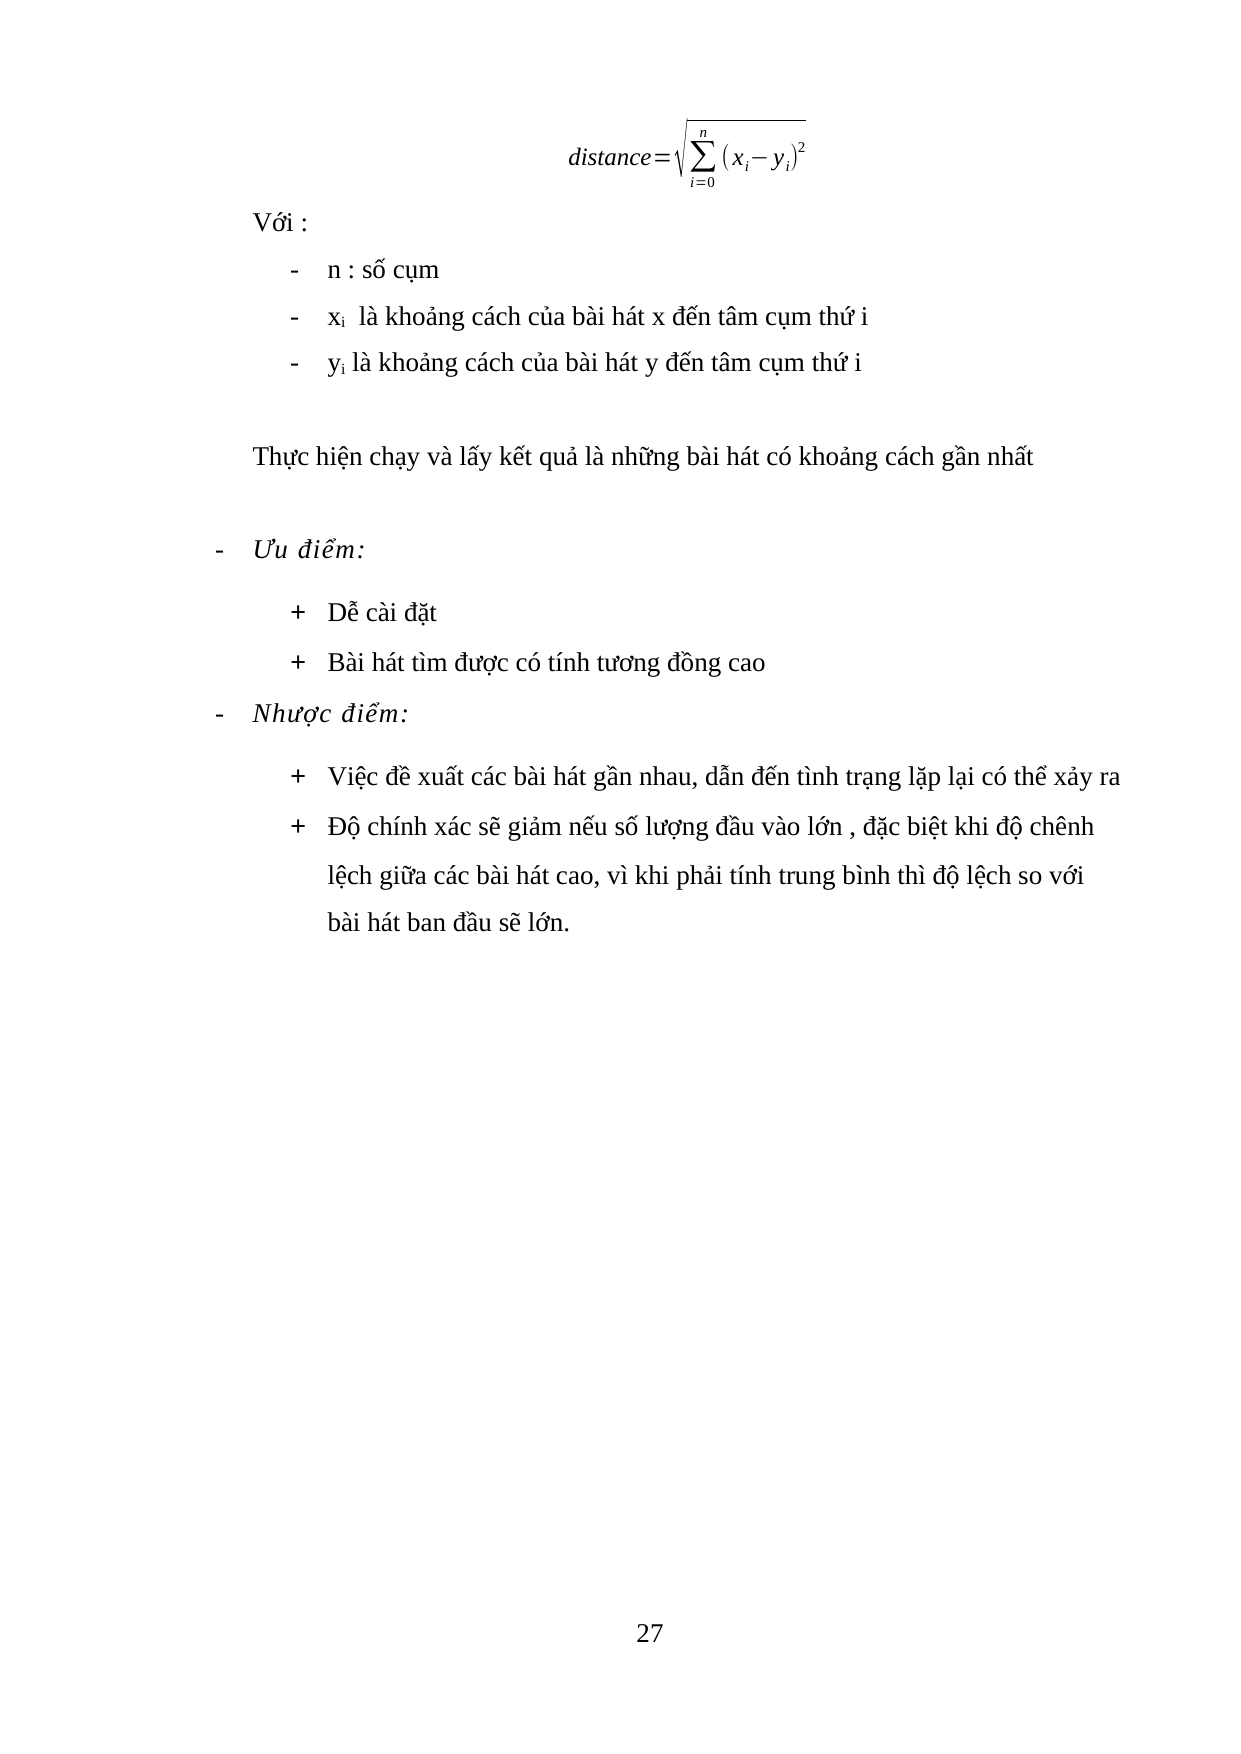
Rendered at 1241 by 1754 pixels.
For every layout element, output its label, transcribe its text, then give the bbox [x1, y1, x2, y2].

text Thực hiện chạy và lấy kết quả là những bài hát có khoảng cách gần nhất [177, 440, 1122, 471]
list yi là khoảng cách của bài hát y đến tâm cụm thứ i [290, 346, 1122, 378]
list xi là khoảng cách của bài hát x đến tâm cụm thứ i [290, 300, 1122, 331]
list Dễ cài đặt [290, 596, 1122, 630]
text Với : [252, 206, 1122, 238]
list Việc đề xuất các bài hát gần nhau, dẫn đến tình trạng lặp lại có thể xảy ra [290, 760, 1122, 793]
subtitle Ưu điểm: [215, 533, 1122, 564]
list n : số cụm [290, 253, 1122, 284]
list Bài hát tìm được có tính tương đồng cao [290, 647, 1122, 680]
list Độ chính xác sẽ giảm nếu số lượng đầu vào lớn , đặc biệt khi độ chênh lệch giữa các bài hát cao, vì khi phải tính trung bình thì độ lệch so với bài hát ban đầu sẽ lớn. [290, 810, 1122, 937]
subtitle Nhược điểm: [215, 697, 1122, 728]
